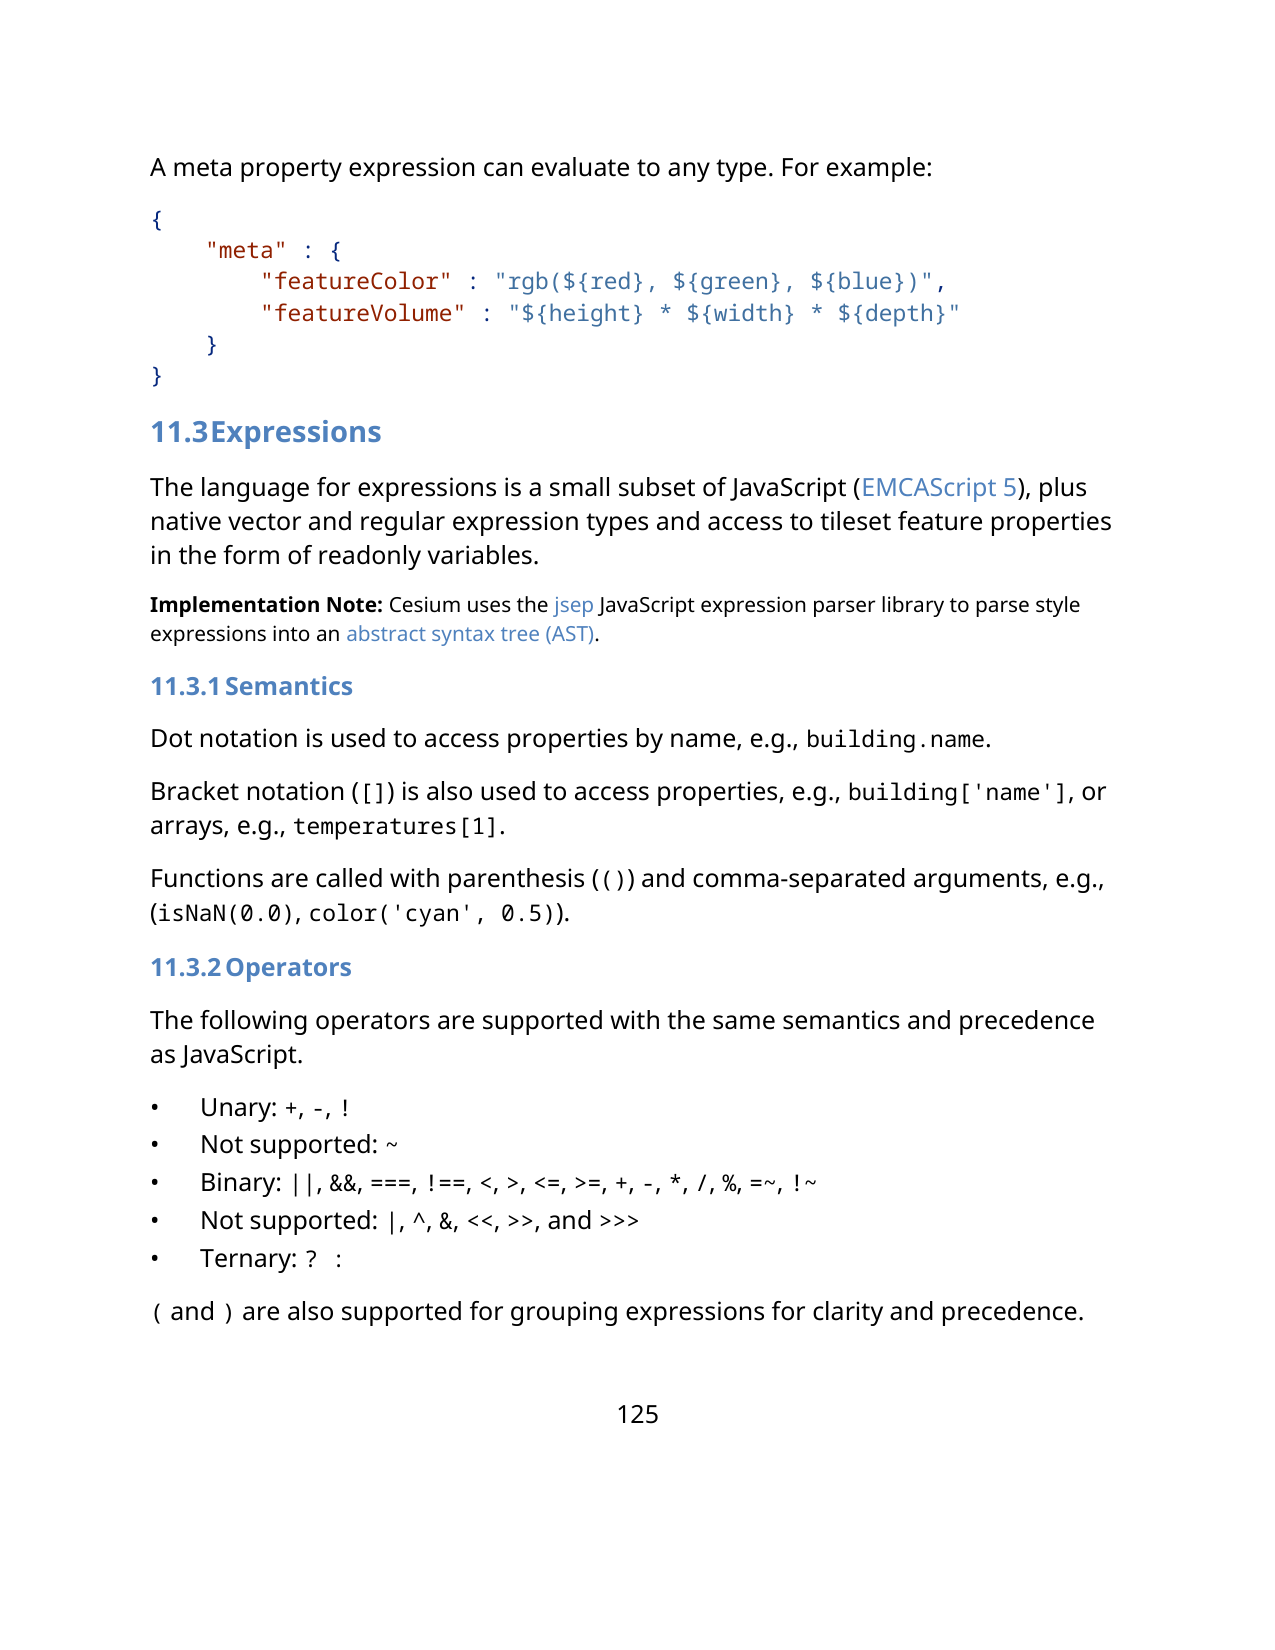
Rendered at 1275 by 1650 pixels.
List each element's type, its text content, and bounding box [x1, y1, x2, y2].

text { "meta" : { "featureColor" : "rgb(${red}, ${green}, ${blue})", "featureVolume" : "${height} * ${width} * ${depth}" } } [150, 203, 1125, 390]
list Not supported: |, ^, &, <<, >>, and >>> [150, 1203, 1125, 1237]
subtitle Expressions [150, 411, 1125, 451]
list Not supported: ~ [150, 1127, 1125, 1161]
list Unary: +, -, ! [150, 1089, 1125, 1123]
text Implementation Note: Cesium uses the jsep JavaScript expression parser library to parse style expressions into an abstract syntax tree (AST). [150, 591, 1125, 647]
text The language for expressions is a small subset of JavaScript (EMCAScript 5), plus native vector and regular expression types and access to tileset feature properties in the form of readonly variables. [150, 469, 1125, 572]
text Dot notation is used to access properties by name, e.g., building.name. [150, 721, 1125, 755]
list Ternary: ? : [150, 1241, 1125, 1275]
text Bracket notation ([]) is also used to access properties, e.g., building['name'], or arrays, e.g., temperatures[1]. [150, 774, 1125, 842]
text ( and ) are also supported for grouping expressions for clarity and precedence. [150, 1293, 1125, 1327]
text Functions are called with parenthesis (()) and comma-separated arguments, e.g., (isNaN(0.0), color('cyan', 0.5)). [150, 861, 1125, 929]
subtitle Semantics [150, 668, 1125, 702]
text The following operators are supported with the same semantics and precedence as JavaScript. [150, 1002, 1125, 1071]
subtitle Operators [150, 950, 1125, 984]
list Binary: ||, &&, ===, !==, <, >, <=, >=, +, -, *, /, %, =~, !~ [150, 1165, 1125, 1199]
text A meta property expression can evaluate to any type. For example: [150, 150, 1125, 184]
